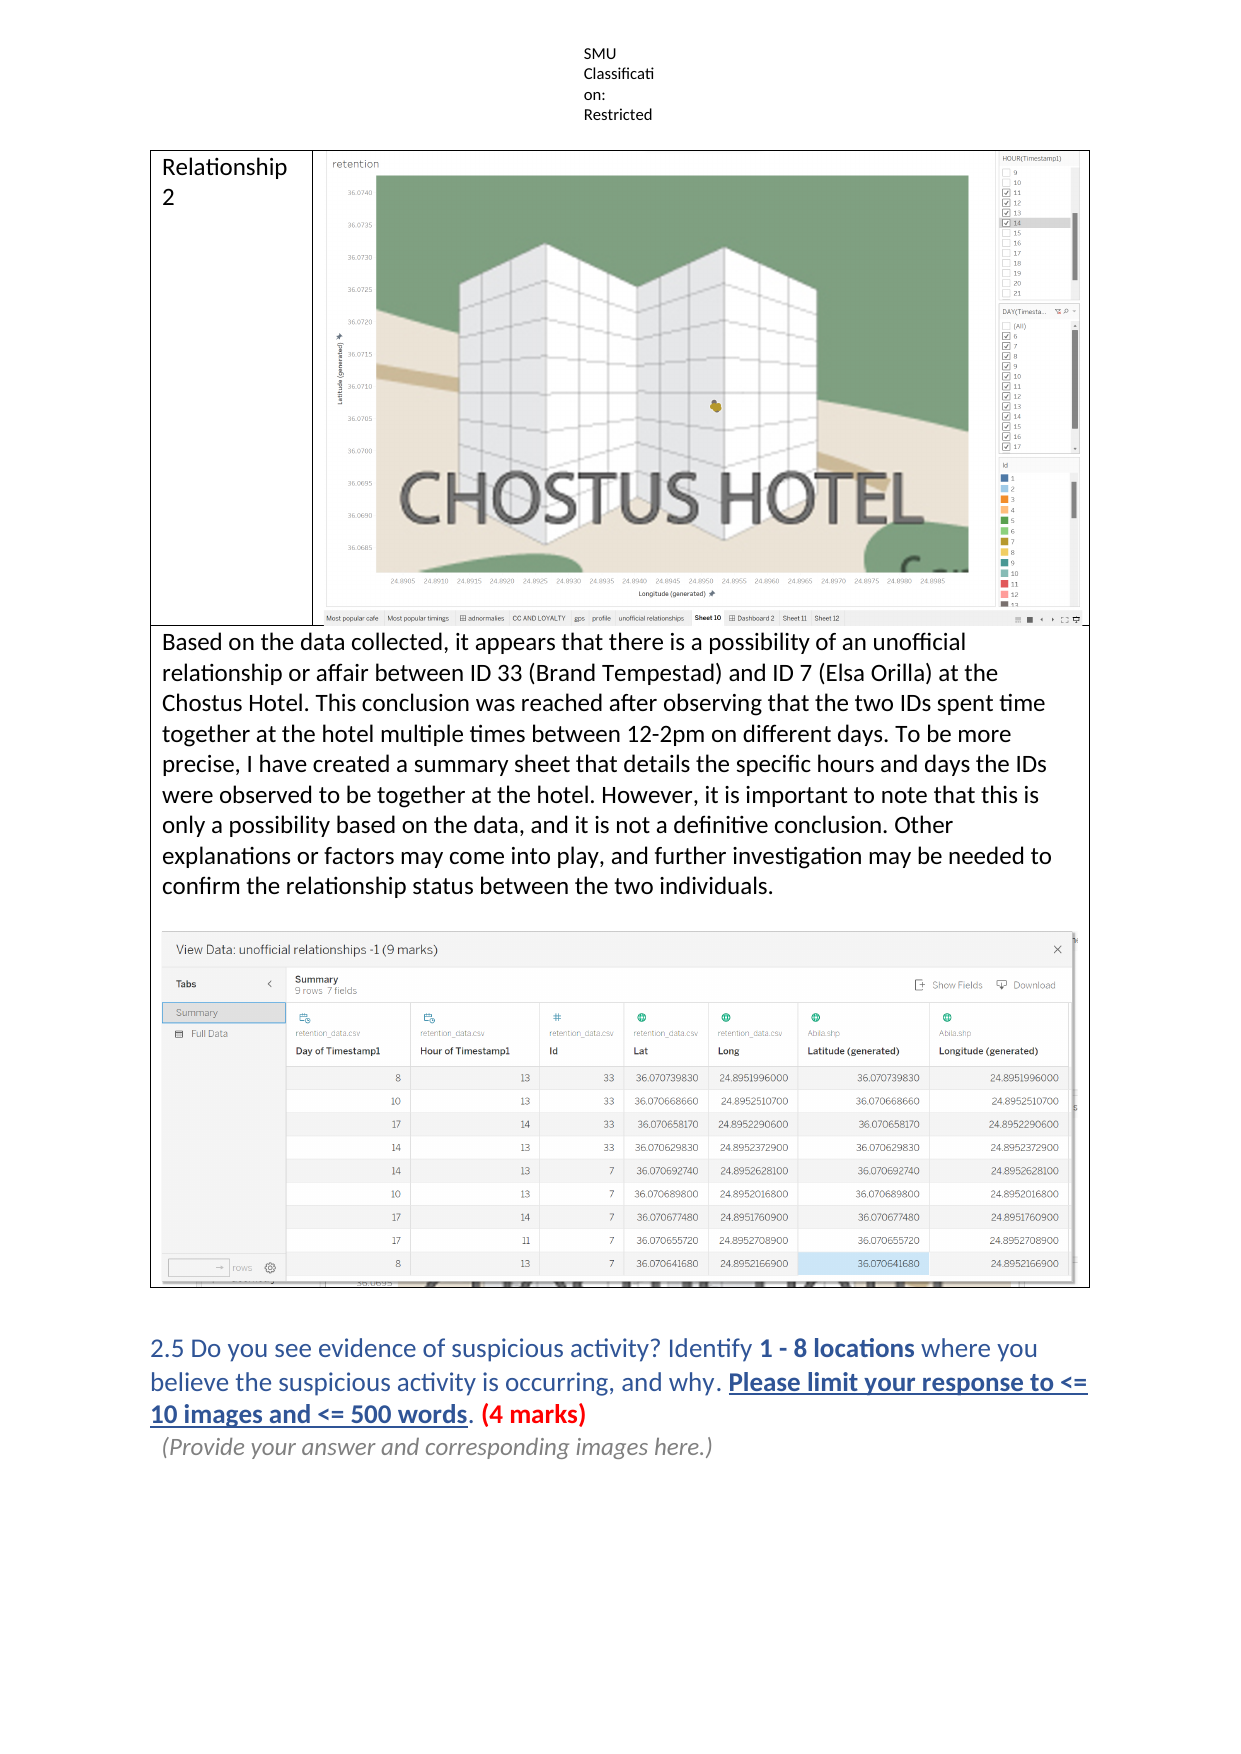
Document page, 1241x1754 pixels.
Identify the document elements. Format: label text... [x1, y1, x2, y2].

picture [323, 151, 1083, 626]
table_cell [1083, 151, 1089, 625]
table_cell Relationship 2 [151, 151, 312, 625]
subtitle 2.5 Do you see evidence of suspicious activity? Identify 1 - 8 locations where you believe the suspicious activity is occurring, and why. Please limit your response to <= 10 images and <= 500 words. (4 marks) [150, 1332, 1090, 1431]
picture [161, 931, 1078, 1287]
table_cell [313, 151, 323, 625]
table_cell Based on the data collected, it appears that there is a possibility of an unofficial relationship or affair between ID 33 (Brand Tempestad) and ID 7 (Elsa Orilla) at the Chostus Hotel. This conclusion was reached after observing that the two IDs spent time together at the hotel multiple times between 12-2pm on different days. To be more precise, I have created a summary sheet that details the specific hours and days the IDs were observed to be together at the hotel. However, it is important to note that this is only a possibility based on the data, and it is not a definitive conclusion. Other explanations or factors may come into play, and further investigation may be needed to confirm the relationship status between the two individuals. [151, 626, 1089, 1287]
text (Provide your answer and corresponding images here.) [150, 1431, 1090, 1461]
